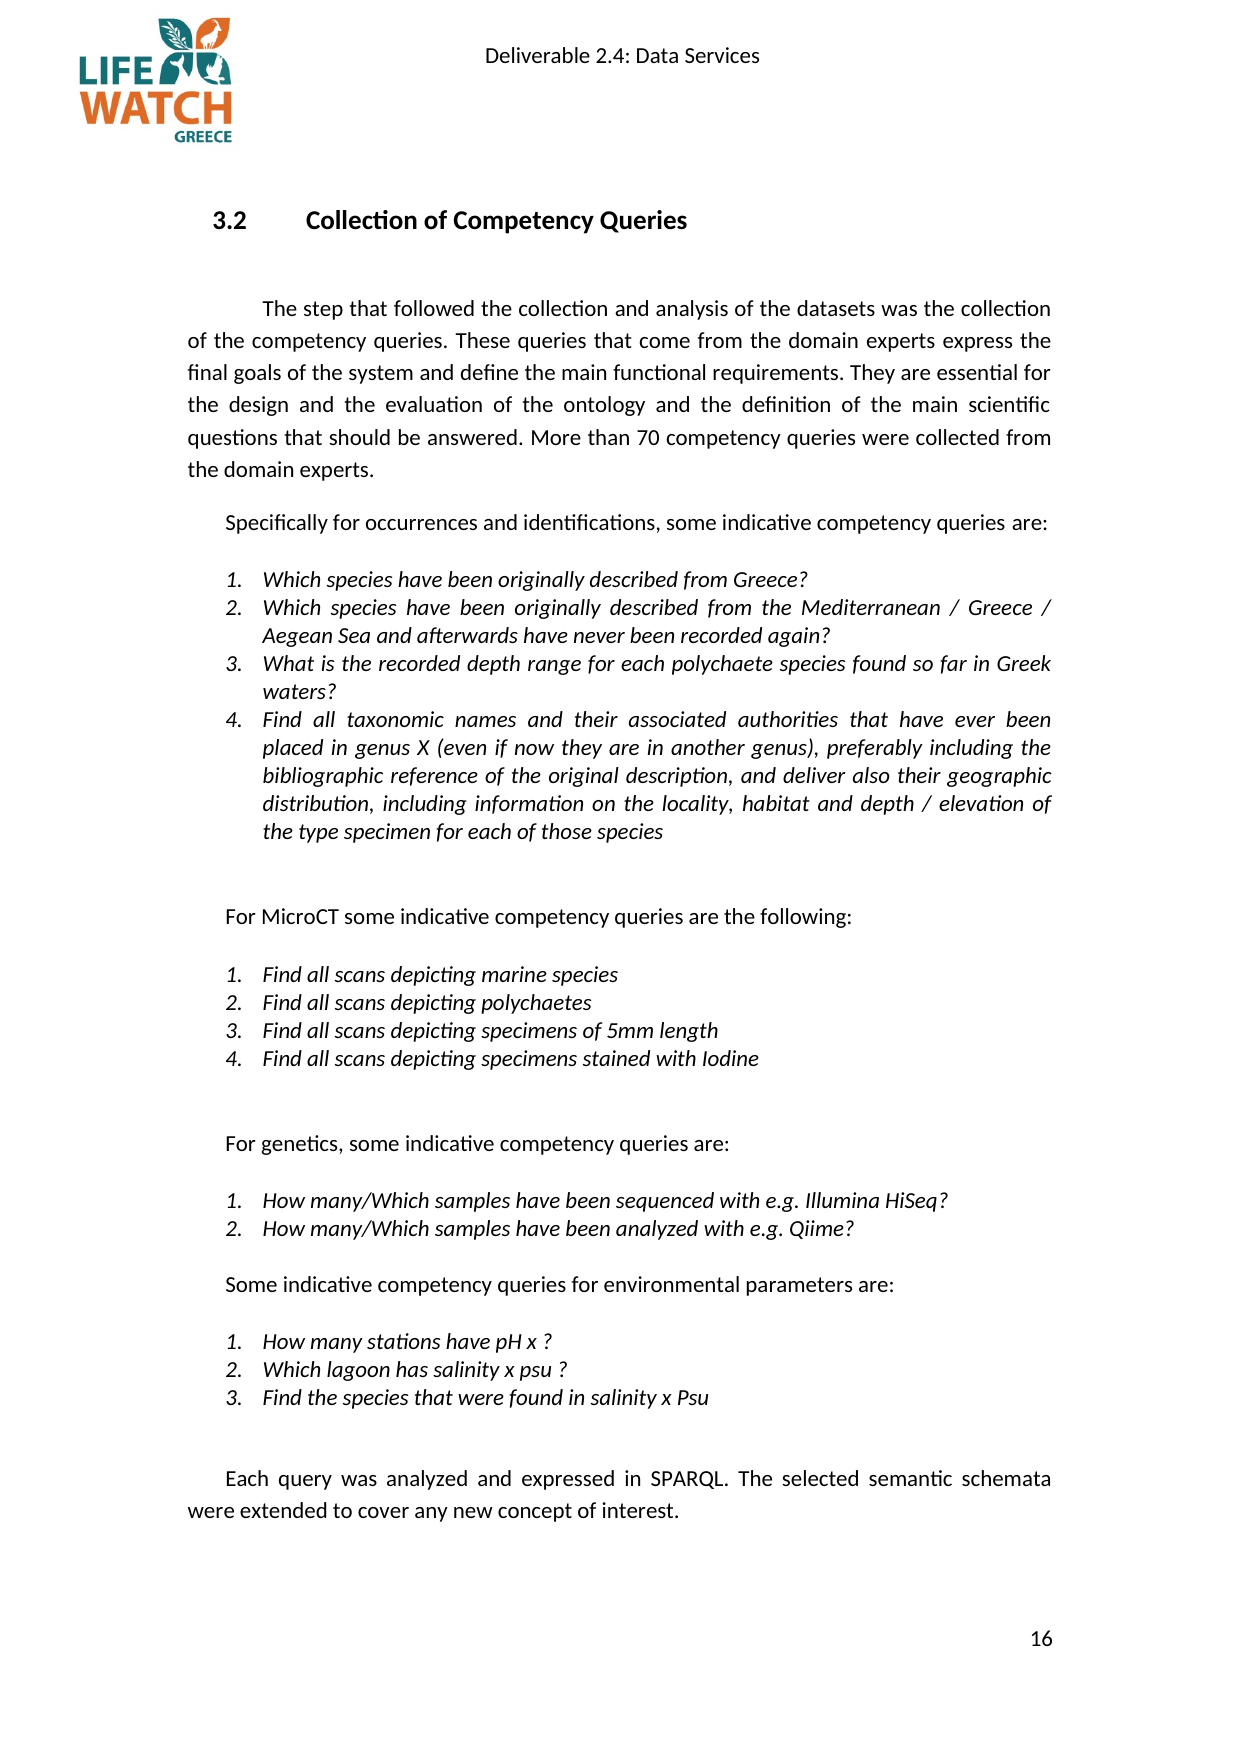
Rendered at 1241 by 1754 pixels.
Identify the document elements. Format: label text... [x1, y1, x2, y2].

picture [64, 0, 251, 163]
list Find all scans depicting specimens stained with Iodine [225, 1044, 1053, 1072]
list Which species have been originally described from the Mediterranean / Greece / Aegean Sea and afterwards have never been recorded again? [225, 593, 1053, 649]
text For MicroCT some indicative competency queries are the following: [187, 902, 1053, 931]
list Which species have been originally described from Greece? [225, 565, 1053, 593]
text Each query was analyzed and expressed in SPARQL. The selected semantic schemata were extended to cover any new concept of interest. [187, 1464, 1053, 1525]
list Find all scans depicting marine species [225, 960, 1053, 988]
list Find all scans depicting specimens of 5mm length [225, 1016, 1053, 1044]
text For genetics, some indicative competency queries are: [187, 1129, 1053, 1157]
text Some indicative competency queries for environmental parameters are: [187, 1270, 1053, 1298]
list How many/Which samples have been analyzed with e.g. Qiime? [225, 1214, 1053, 1242]
text The step that followed the collection and analysis of the datasets was the collection of the competency queries. These queries that come from the domain experts express the final goals of the system and define the main functional requirements. They are essential for the design and the evaluation of the ontology and the definition of the main scientific questions that should be answered. More than 70 competency queries were collected from the domain experts. [187, 294, 1053, 483]
list What is the recorded depth range for each polychaete species found so far in Greek waters? [225, 649, 1053, 705]
list How many/Which samples have been sequenced with e.g. Illumina HiSeq? [225, 1186, 1053, 1214]
list How many stations have pH x ? [225, 1327, 1053, 1355]
subtitle Collection of Competency Queries [247, 203, 1053, 236]
list Find the species that were found in salinity x Psu [225, 1383, 1053, 1411]
list Find all scans depicting polychaetes [225, 988, 1053, 1016]
list Find all taxonomic names and their associated authorities that have ever been placed in genus X (even if now they are in another genus), preferably including the bibliographic reference of the original description, and deliver also their geographic distribution, including information on the locality, habitat and depth / elevation of the type specimen for each of those species [225, 705, 1053, 845]
text Specifically for occurrences and identifications, some indicative competency queries are: [187, 508, 1053, 536]
list Which lagoon has salinity x psu ? [225, 1355, 1053, 1383]
